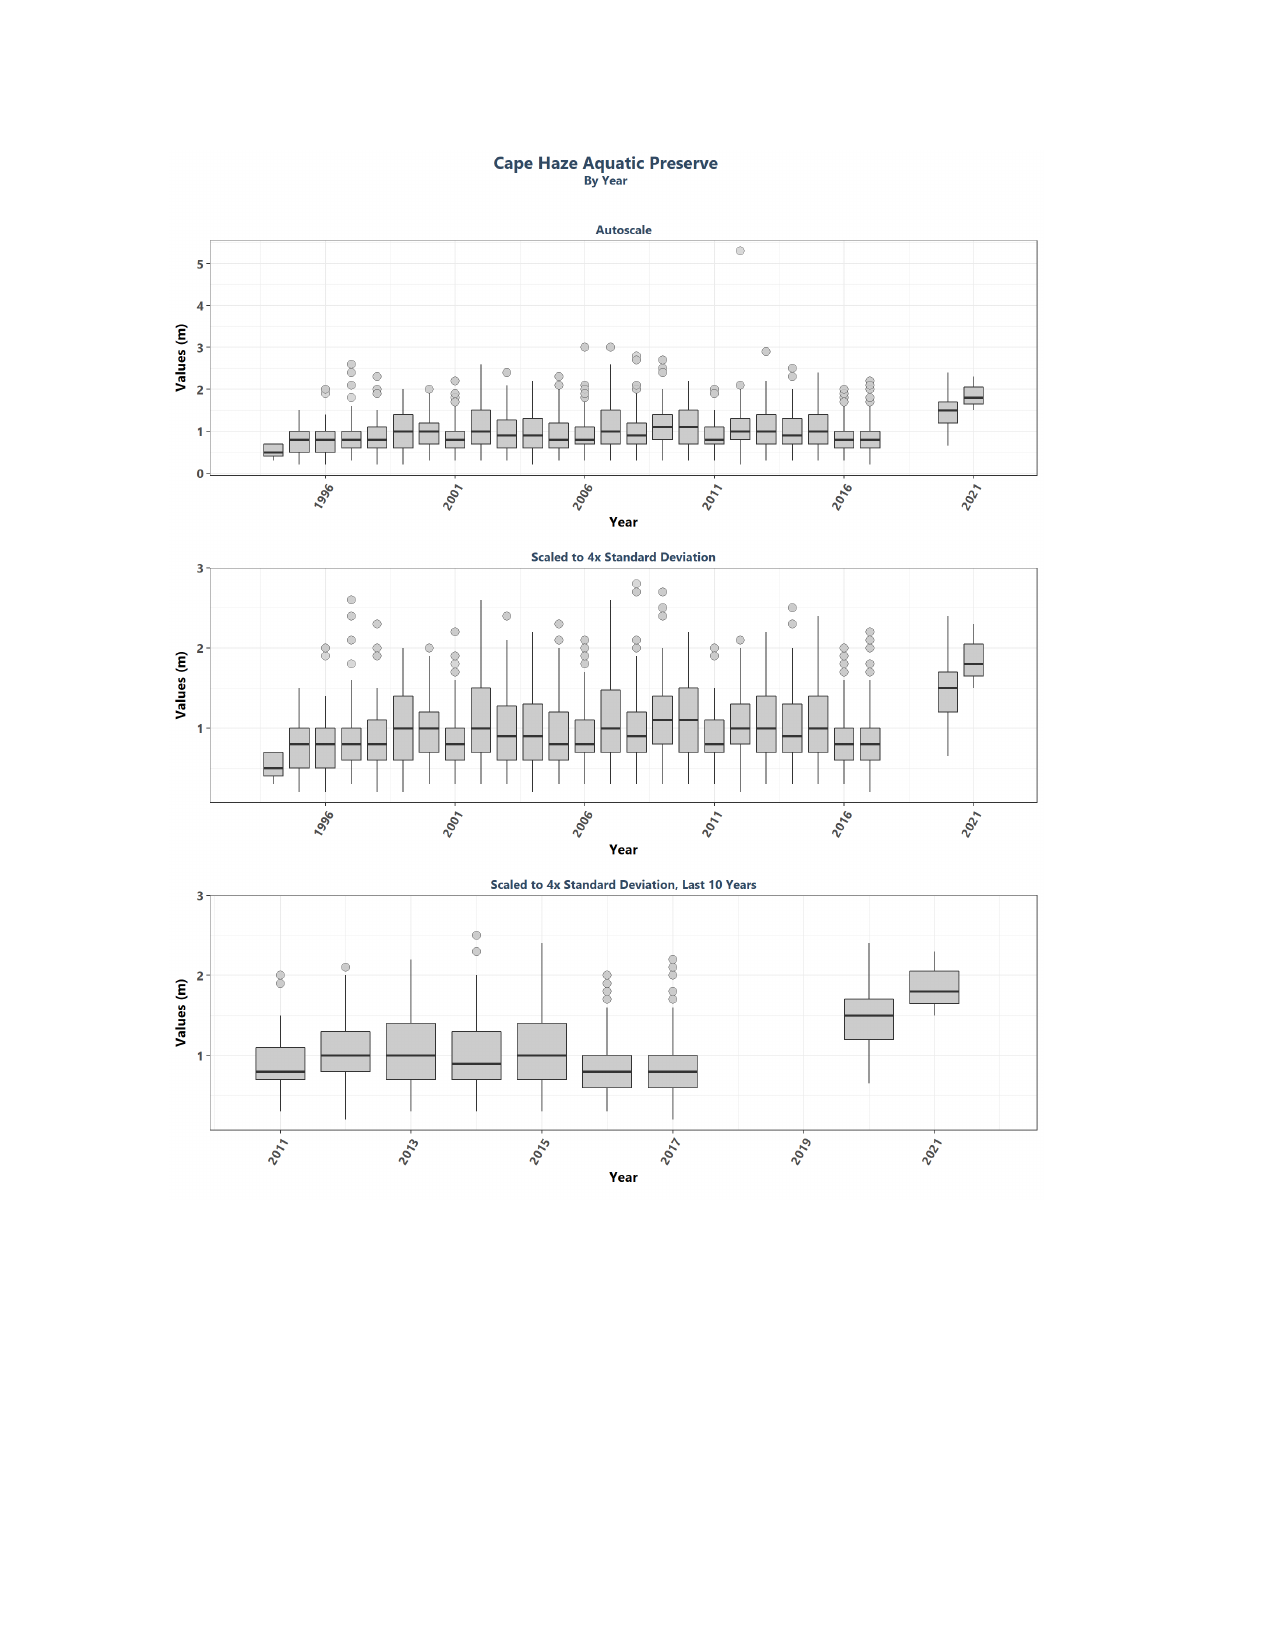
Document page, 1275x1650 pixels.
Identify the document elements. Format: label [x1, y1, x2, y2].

picture [168, 150, 1044, 1200]
